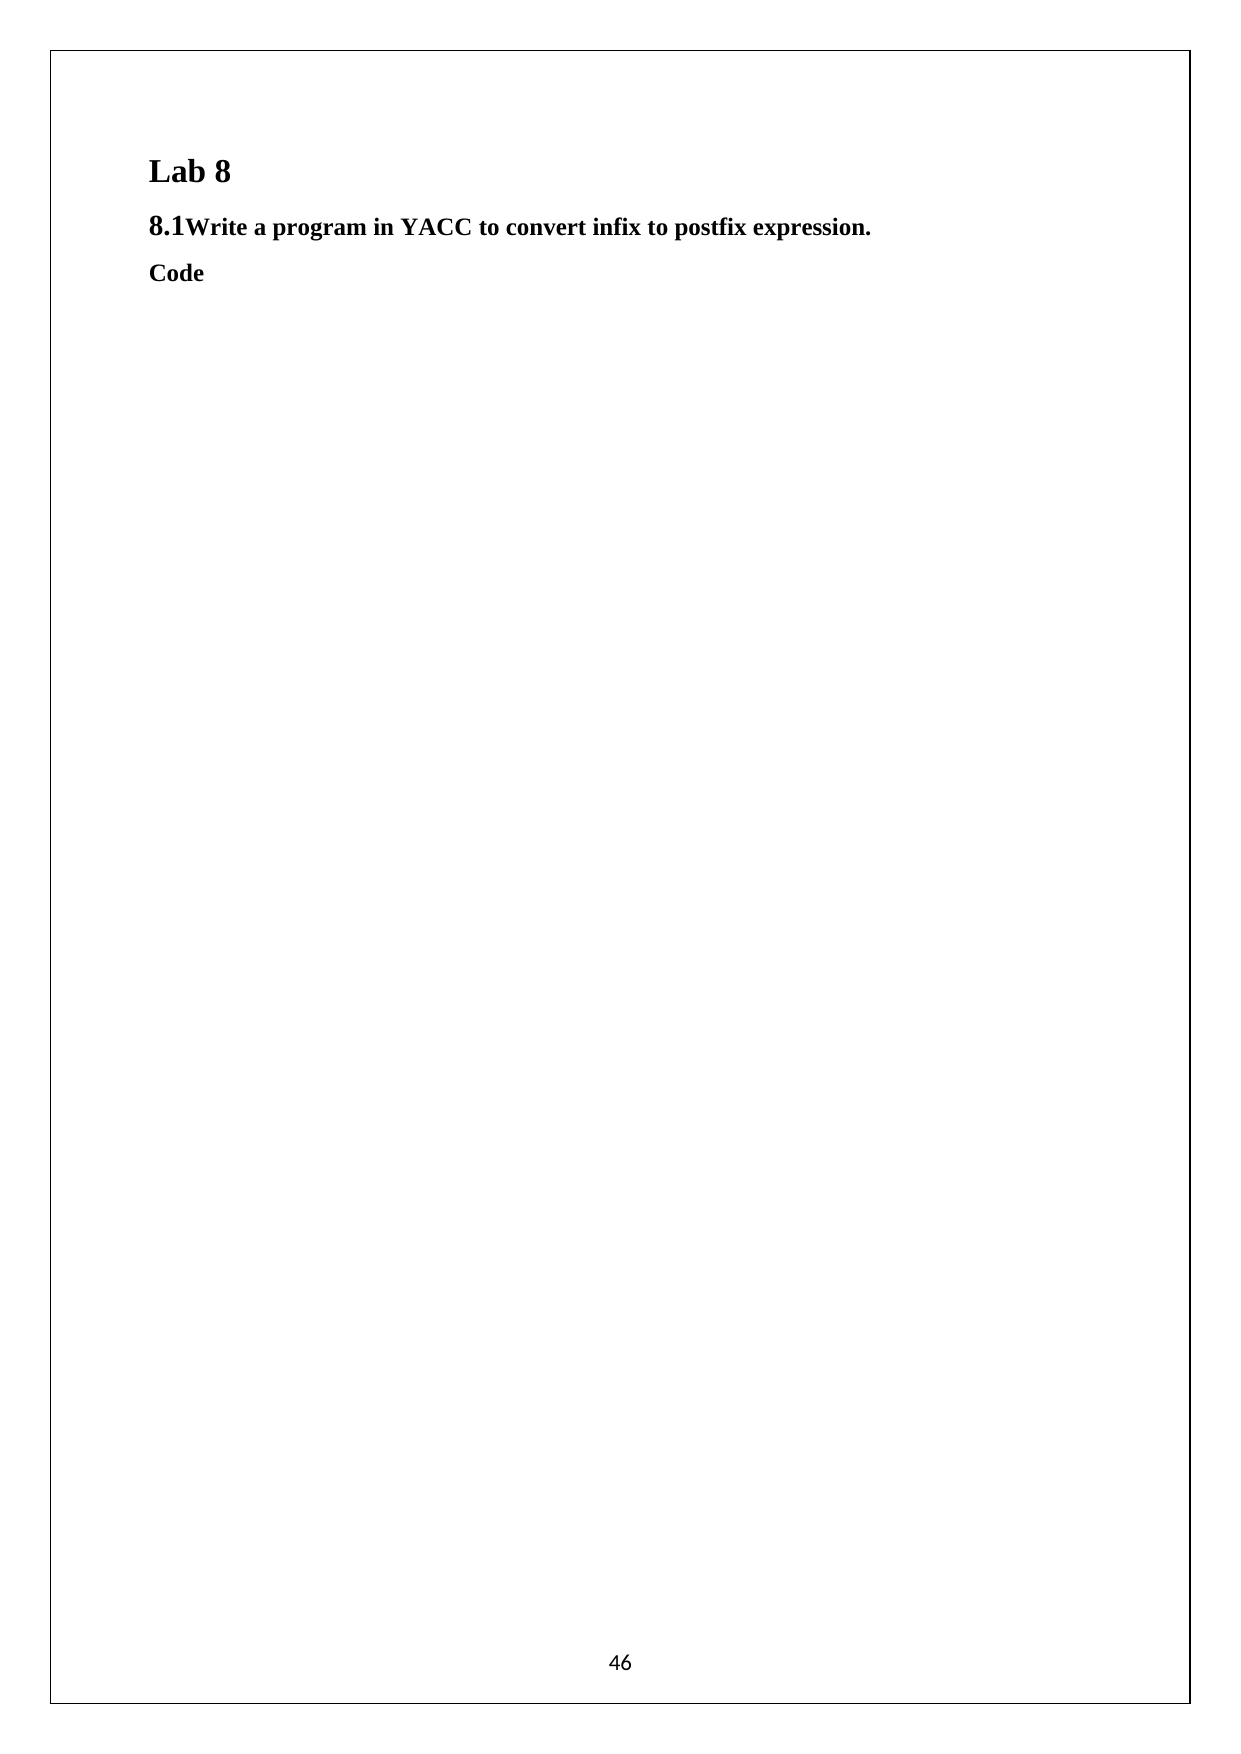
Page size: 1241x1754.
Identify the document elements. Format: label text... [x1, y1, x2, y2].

text Code [148, 258, 1091, 286]
subtitle Lab 8 [148, 151, 1103, 189]
text 8.1Write a program in YACC to convert infix to postfix expression. [148, 208, 1091, 242]
